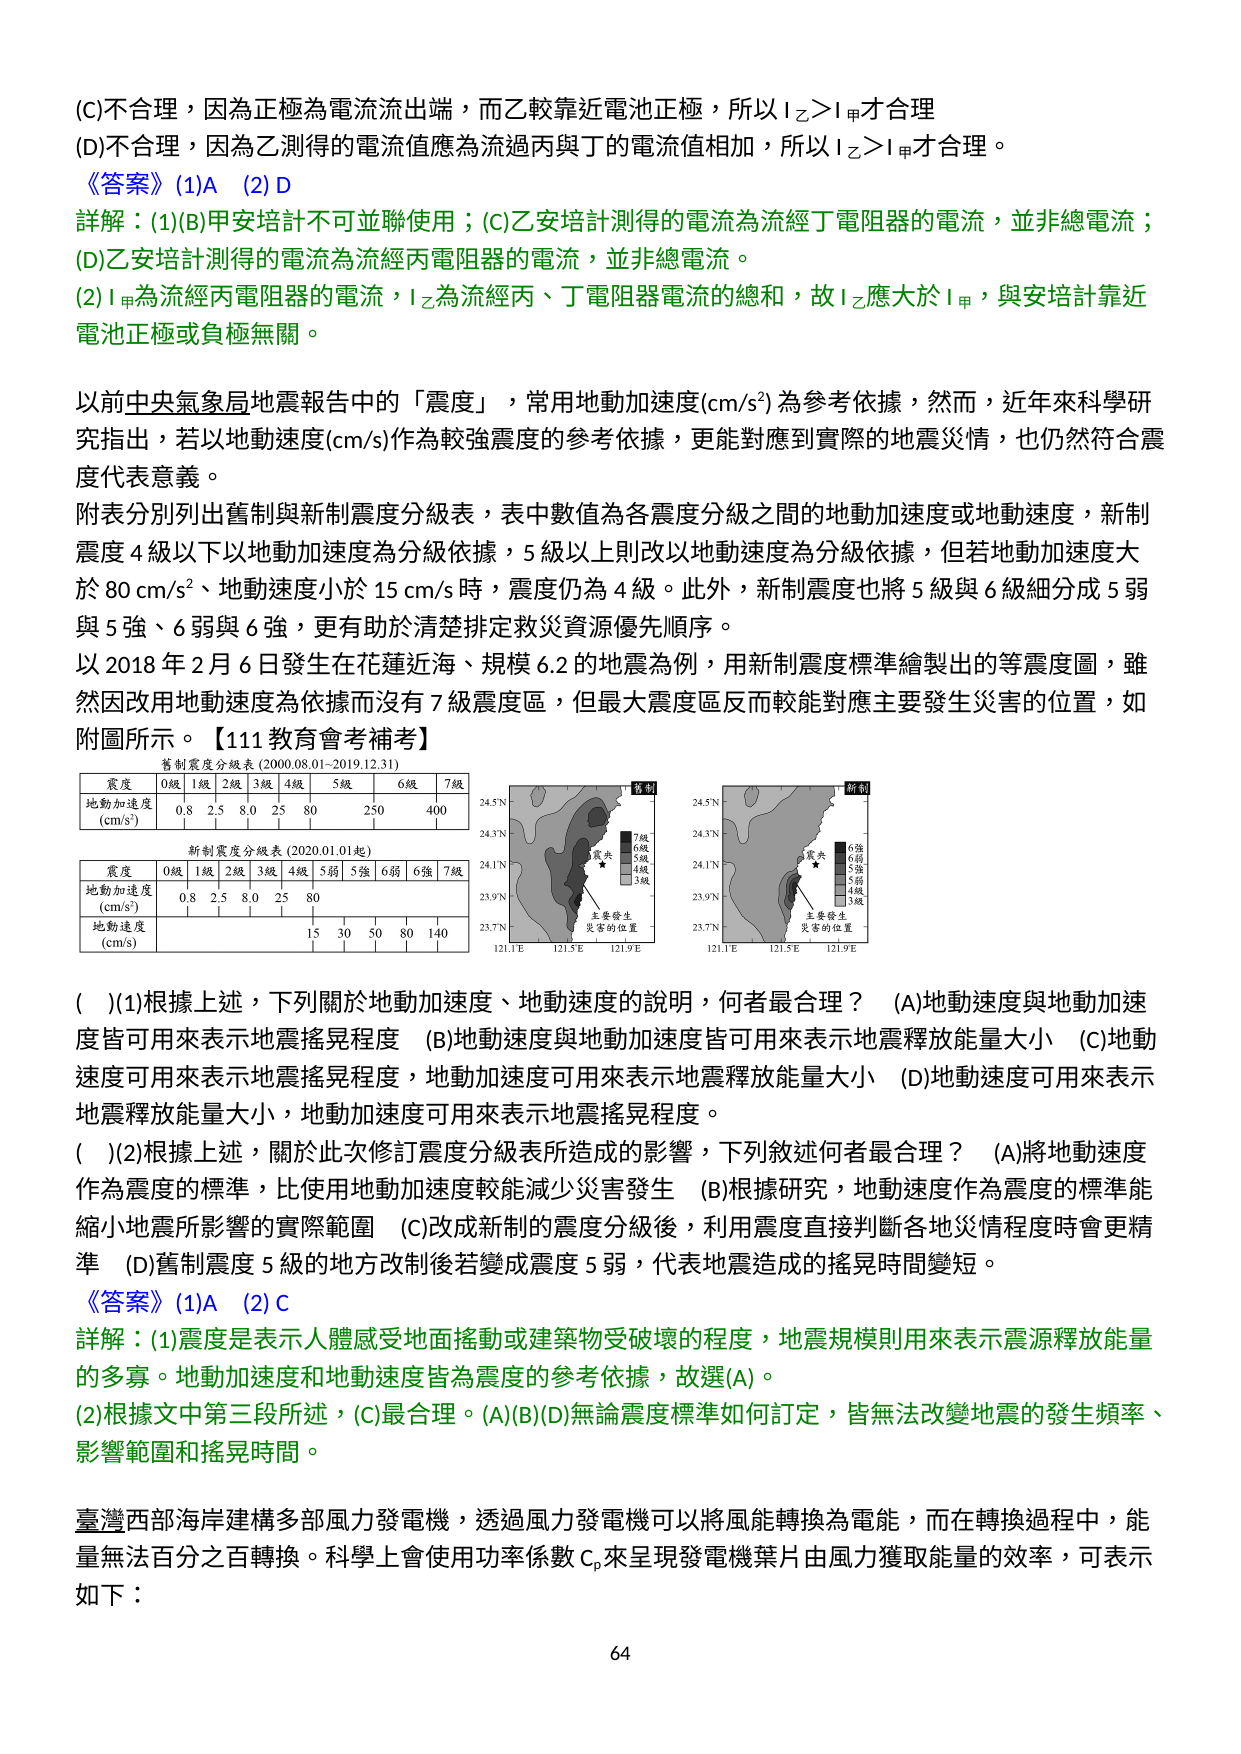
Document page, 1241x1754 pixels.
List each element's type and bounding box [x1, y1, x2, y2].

picture [75, 756, 876, 957]
